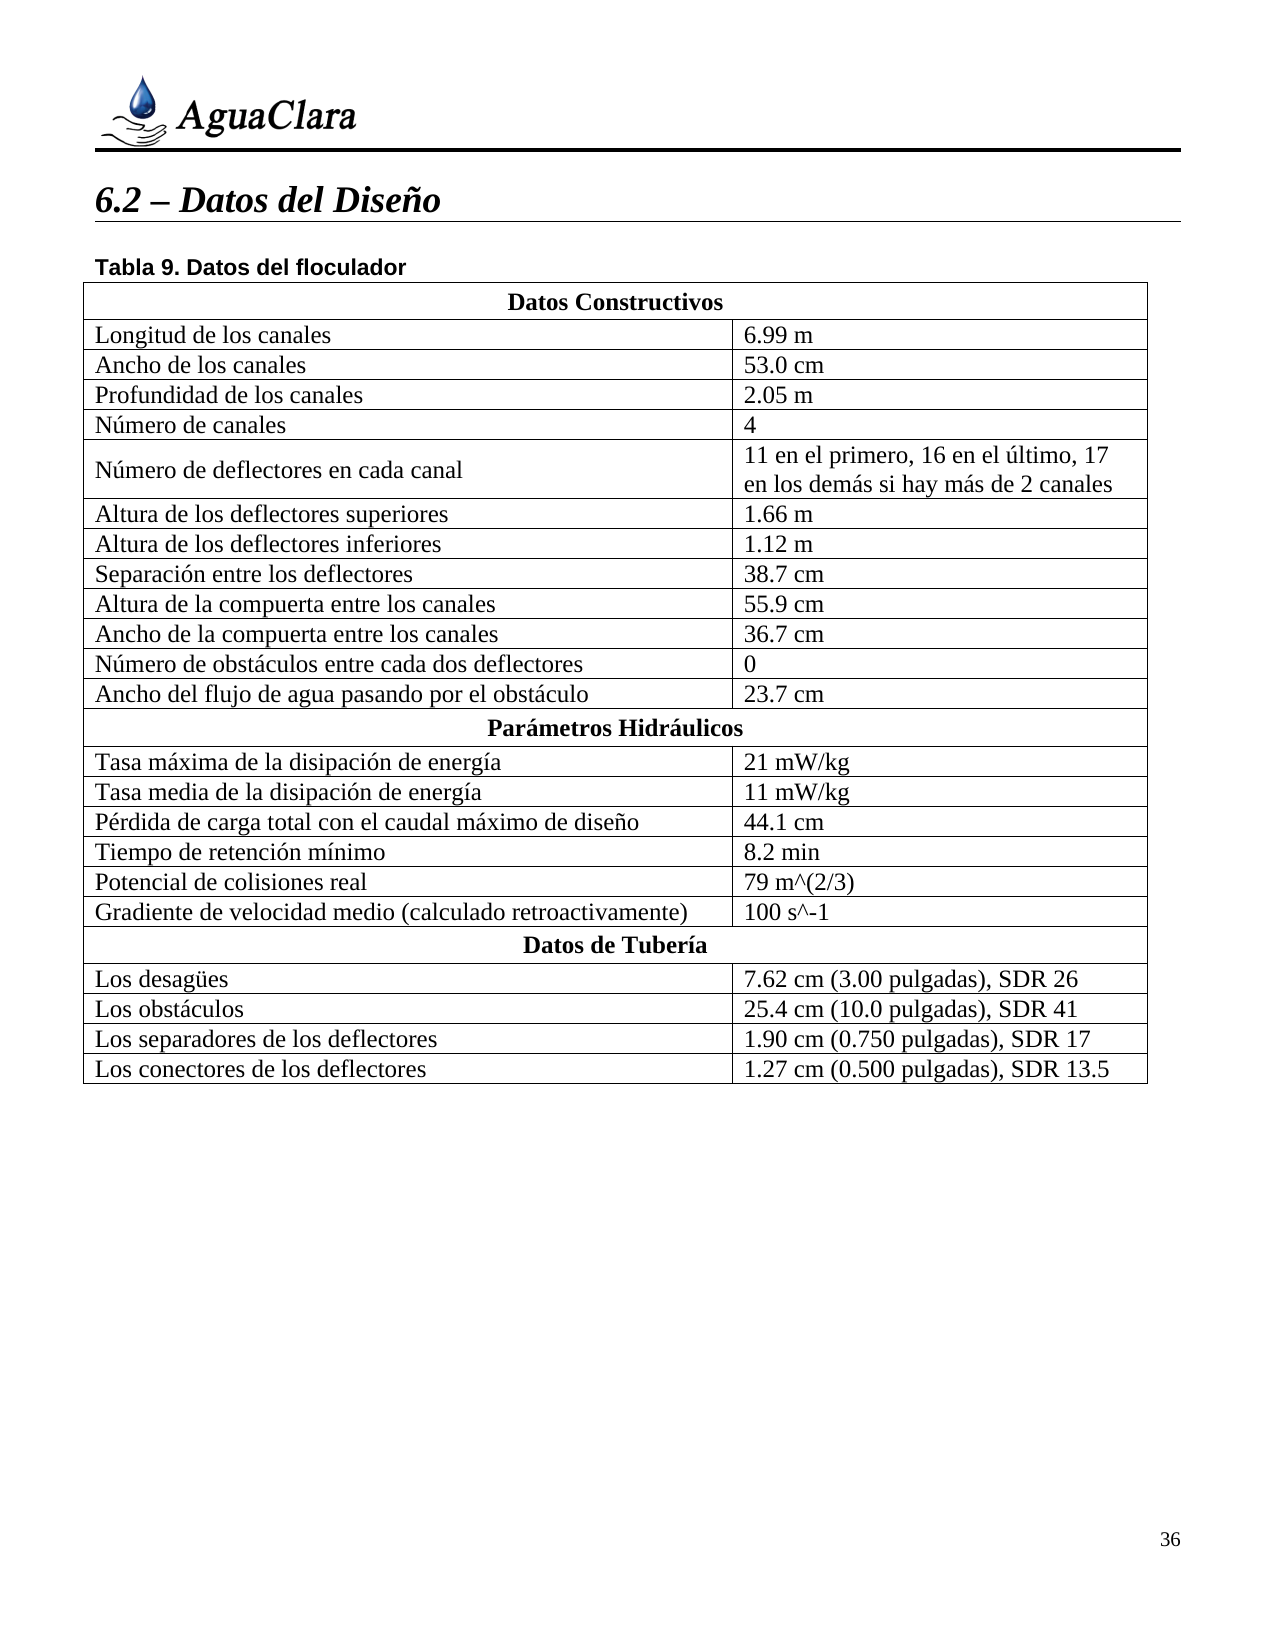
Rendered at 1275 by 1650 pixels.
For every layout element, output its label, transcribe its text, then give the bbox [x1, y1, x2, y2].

table_cell Los conectores de los deflectores [84, 1054, 732, 1083]
table_cell Separación entre los deflectores [84, 559, 732, 588]
table_cell 7.62 cm (3.00 pulgadas), SDR 26 [733, 964, 1147, 993]
table_cell Los obstáculos [84, 994, 732, 1023]
table_cell Número de deflectores en cada canal [84, 440, 732, 498]
table_cell 1.27 cm (0.500 pulgadas), SDR 13.5 [733, 1054, 1147, 1083]
table_cell 44.1 cm [733, 807, 1147, 836]
table_cell 4 [733, 410, 1147, 439]
table_cell Número de obstáculos entre cada dos deflectores [84, 649, 732, 678]
text Tabla 9. Datos del floculador [94, 253, 1181, 280]
table_cell Altura de la compuerta entre los canales [84, 589, 732, 618]
table_cell 1.66 m [733, 499, 1147, 528]
table_cell Profundidad de los canales [84, 380, 732, 409]
table_cell 100 s^-1 [733, 897, 1147, 926]
table_cell 21 mW/kg [733, 747, 1147, 776]
table_cell Los desagües [84, 964, 732, 993]
table_cell Ancho del flujo de agua pasando por el obstáculo [84, 679, 732, 708]
table_cell Datos de Tubería [84, 927, 1147, 963]
table_cell 23.7 cm [733, 679, 1147, 708]
table_header Datos Constructivos [84, 283, 1147, 319]
table_cell 6.99 m [733, 320, 1147, 349]
table_cell Parámetros Hidráulicos [84, 709, 1147, 746]
table_cell Ancho de la compuerta entre los canales [84, 619, 732, 648]
table_cell Potencial de colisiones real [84, 867, 732, 896]
table_cell Número de canales [84, 410, 732, 439]
picture [94, 75, 373, 148]
table_cell 25.4 cm (10.0 pulgadas), SDR 41 [733, 994, 1147, 1023]
table_cell Ancho de los canales [84, 350, 732, 379]
table_cell Los separadores de los deflectores [84, 1024, 732, 1053]
table_cell Longitud de los canales [84, 320, 732, 349]
table_cell 53.0 cm [733, 350, 1147, 379]
table_cell Pérdida de carga total con el caudal máximo de diseño [84, 807, 732, 836]
table_cell 1.12 m [733, 529, 1147, 558]
table_cell 11 mW/kg [733, 777, 1147, 806]
subtitle – Datos del Diseño [94, 177, 1181, 222]
table_cell Tasa media de la disipación de energía [84, 777, 732, 806]
table_cell 1.90 cm (0.750 pulgadas), SDR 17 [733, 1024, 1147, 1053]
table_cell Gradiente de velocidad medio (calculado retroactivamente) [84, 897, 732, 926]
table_cell 38.7 cm [733, 559, 1147, 588]
table_cell Tiempo de retención mínimo [84, 837, 732, 866]
table_cell Altura de los deflectores superiores [84, 499, 732, 528]
table_cell Altura de los deflectores inferiores [84, 529, 732, 558]
table_cell Tasa máxima de la disipación de energía [84, 747, 732, 776]
table_cell 2.05 m [733, 380, 1147, 409]
table_cell 0 [733, 649, 1147, 678]
table_cell 36.7 cm [733, 619, 1147, 648]
table_cell 79 m^(2/3) [733, 867, 1147, 896]
table_cell 11 en el primero, 16 en el último, 17 en los demás si hay más de 2 canales [733, 440, 1147, 498]
table_cell 55.9 cm [733, 589, 1147, 618]
table_cell 8.2 min [733, 837, 1147, 866]
